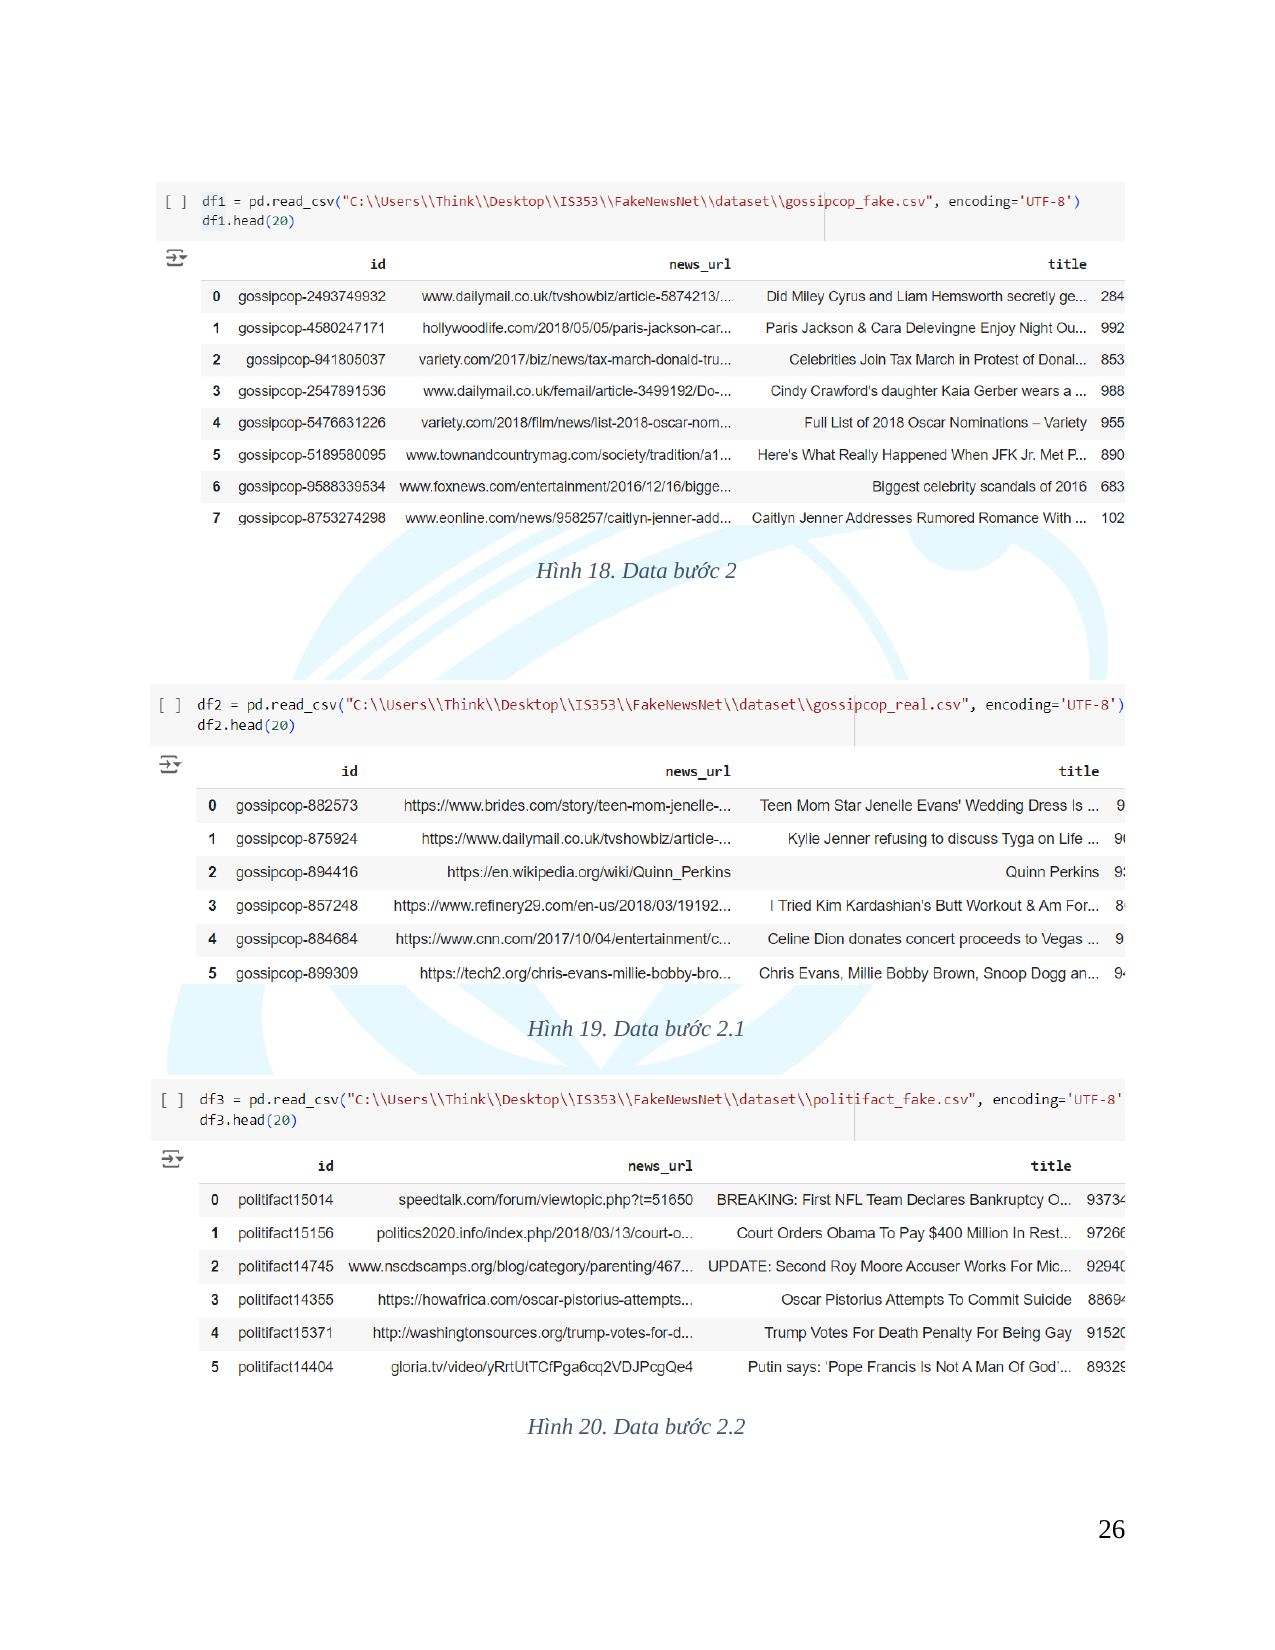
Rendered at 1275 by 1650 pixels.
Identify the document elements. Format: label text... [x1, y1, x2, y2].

text Hình 18. Data bước 2 [150, 557, 1125, 583]
text Hình 19. Data bước 2.1 [150, 1015, 1125, 1042]
picture [150, 174, 1125, 525]
text Hình 20. Data bước 2.2 [150, 1413, 1125, 1440]
picture [150, 1075, 1125, 1382]
picture [150, 680, 1125, 984]
